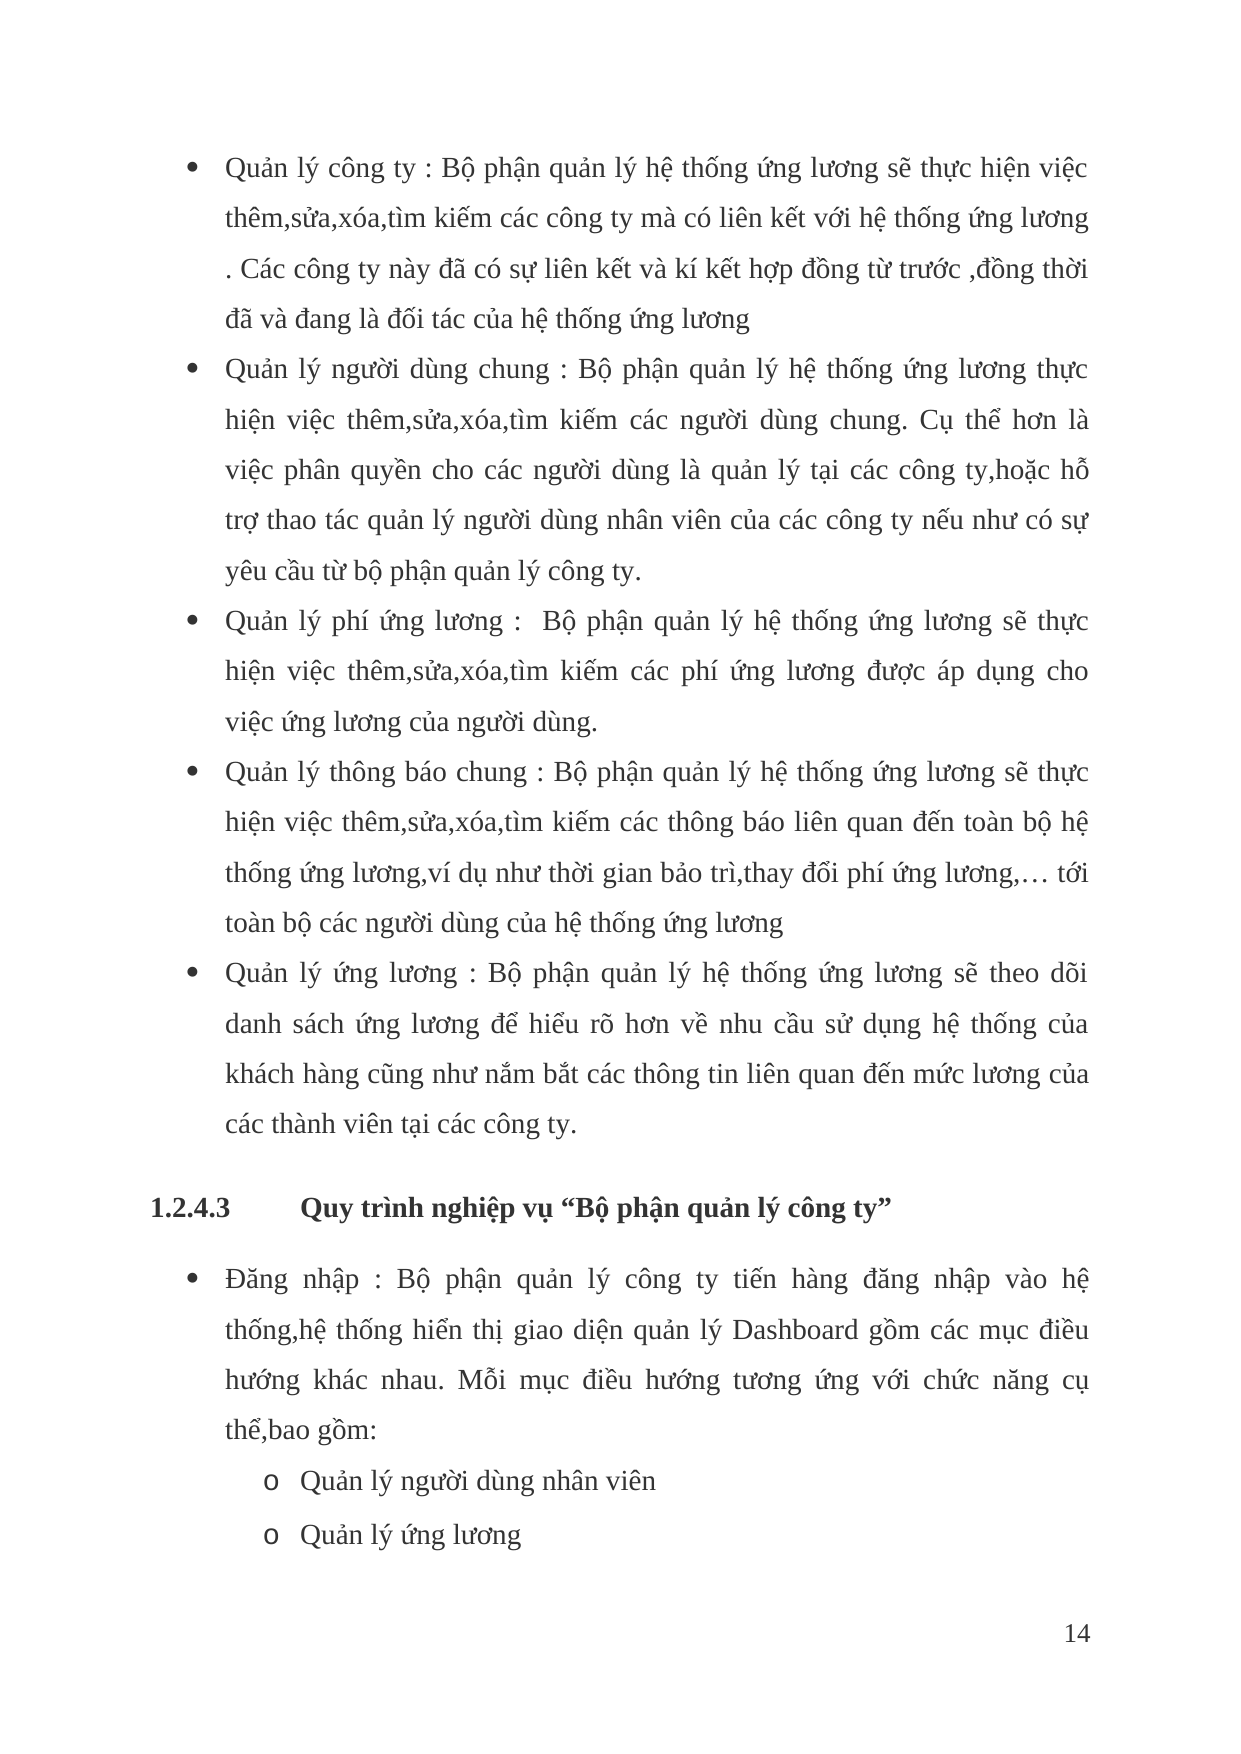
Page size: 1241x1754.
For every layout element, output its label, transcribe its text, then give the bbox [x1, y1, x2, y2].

list Quản lý ứng lương [262, 1517, 1090, 1553]
subtitle Quy trình nghiệp vụ “Bộ phận quản lý công ty” [150, 1190, 1090, 1224]
list Đăng nhập : Bộ phận quản lý công ty tiến hàng đăng nhập vào hệ thống,hệ thống hiển thị giao diện quản lý Dashboard gồm các mục điều hướng khác nhau. Mỗi mục điều hướng tương ứng với chức năng cụ thể,bao gồm: [187, 1261, 1090, 1446]
list Quản lý công ty : Bộ phận quản lý hệ thống ứng lương sẽ thực hiện việc thêm,sửa,xóa,tìm kiếm các công ty mà có liên kết với hệ thống ứng lương . Các công ty này đã có sự liên kết và kí kết hợp đồng từ trước ,đồng thời đã và đang là đối tác của hệ thống ứng lương [187, 150, 1090, 334]
list Quản lý thông báo chung : Bộ phận quản lý hệ thống ứng lương sẽ thực hiện việc thêm,sửa,xóa,tìm kiếm các thông báo liên quan đến toàn bộ hệ thống ứng lương,ví dụ như thời gian bảo trì,thay đổi phí ứng lương,… tới toàn bộ các người dùng của hệ thống ứng lương [187, 754, 1090, 939]
list Quản lý người dùng nhân viên [262, 1463, 1090, 1499]
list Quản lý người dùng chung : Bộ phận quản lý hệ thống ứng lương thực hiện việc thêm,sửa,xóa,tìm kiếm các người dùng chung. Cụ thể hơn là việc phân quyền cho các người dùng là quản lý tại các công ty,hoặc hỗ trợ thao tác quản lý người dùng nhân viên của các công ty nếu như có sự yêu cầu từ bộ phận quản lý công ty. [187, 351, 1090, 586]
list Quản lý phí ứng lương : Bộ phận quản lý hệ thống ứng lương sẽ thực hiện việc thêm,sửa,xóa,tìm kiếm các phí ứng lương được áp dụng cho việc ứng lương của người dùng. [187, 603, 1090, 737]
list Quản lý ứng lương : Bộ phận quản lý hệ thống ứng lương sẽ theo dõi danh sách ứng lương để hiểu rõ hơn về nhu cầu sử dụng hệ thống của khách hàng cũng như nắm bắt các thông tin liên quan đến mức lương của các thành viên tại các công ty. [187, 955, 1090, 1140]
